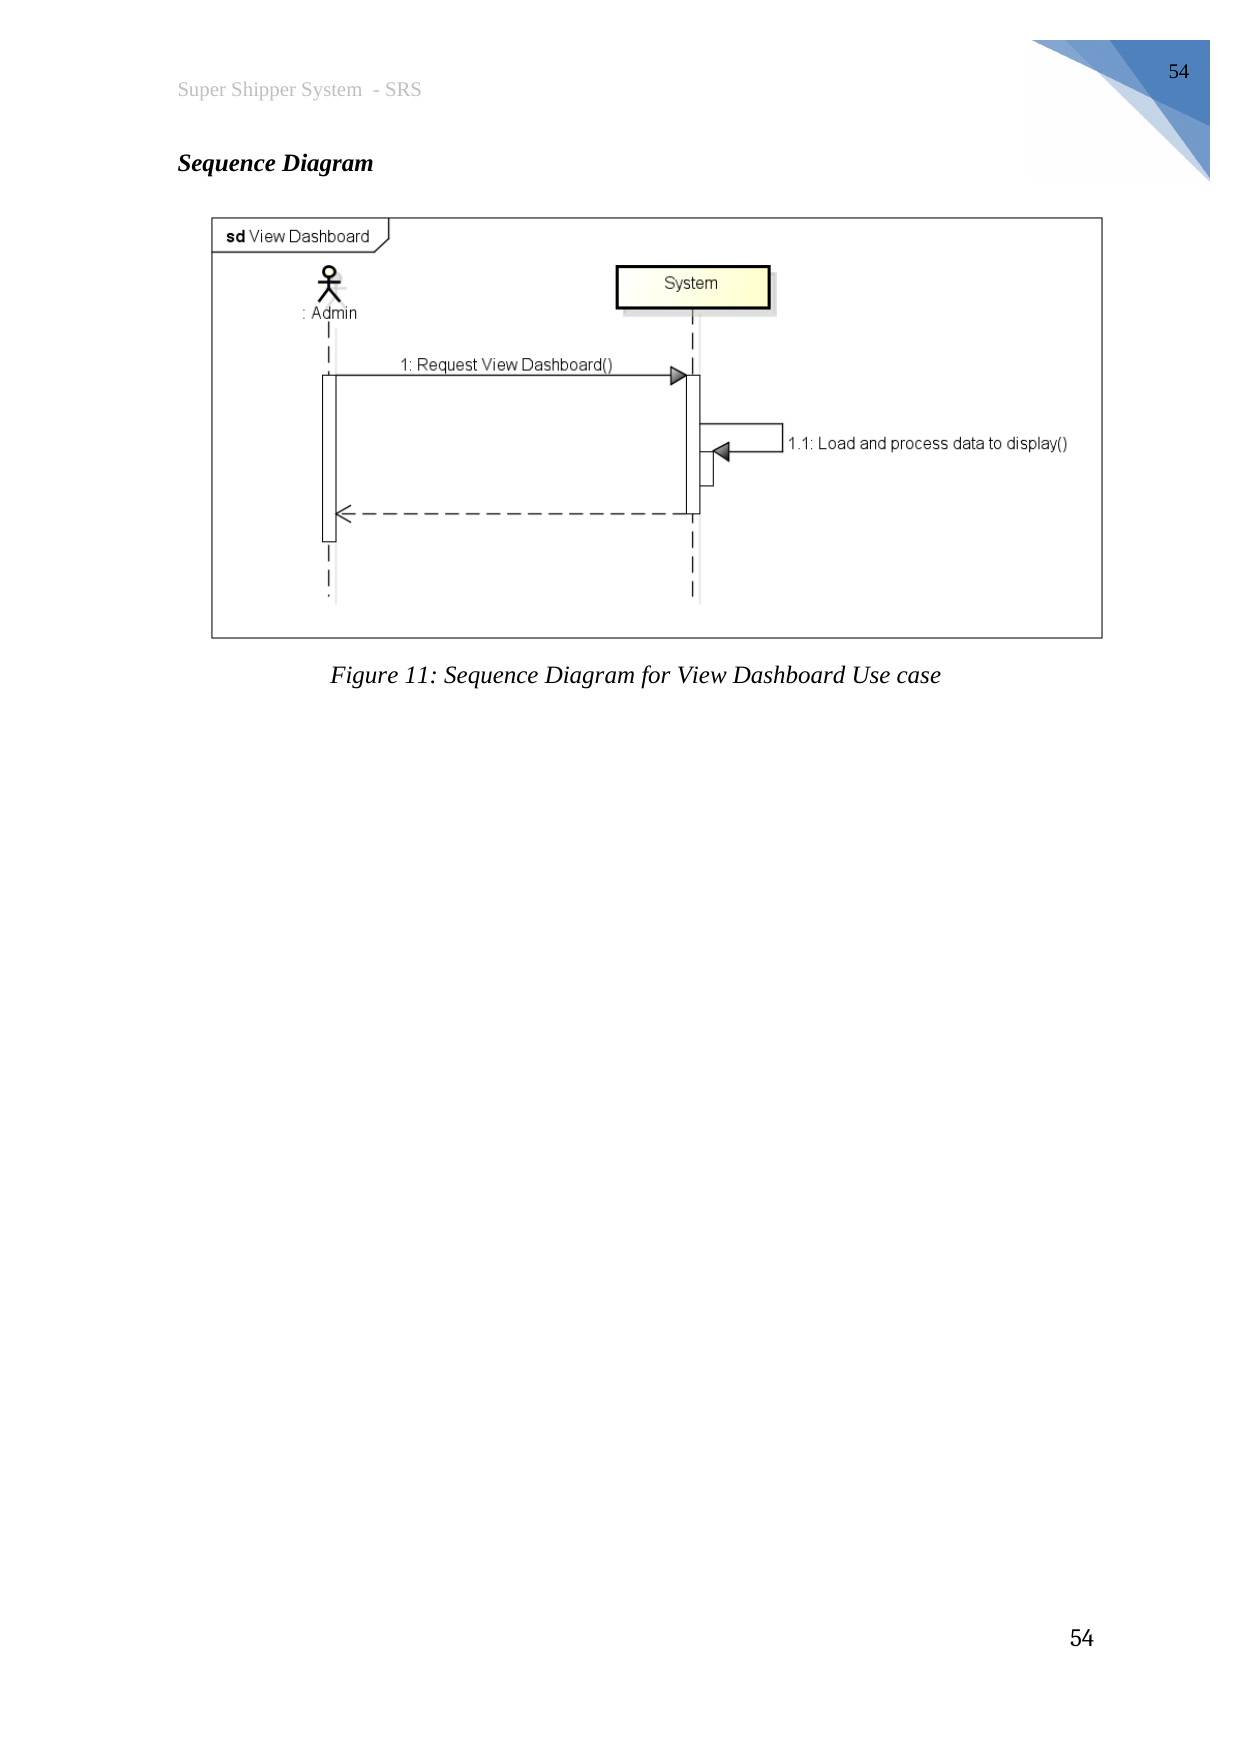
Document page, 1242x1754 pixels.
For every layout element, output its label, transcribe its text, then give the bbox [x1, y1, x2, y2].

picture [198, 204, 1116, 652]
picture [1029, 40, 1210, 182]
text Sequence Diagram [177, 148, 1094, 176]
